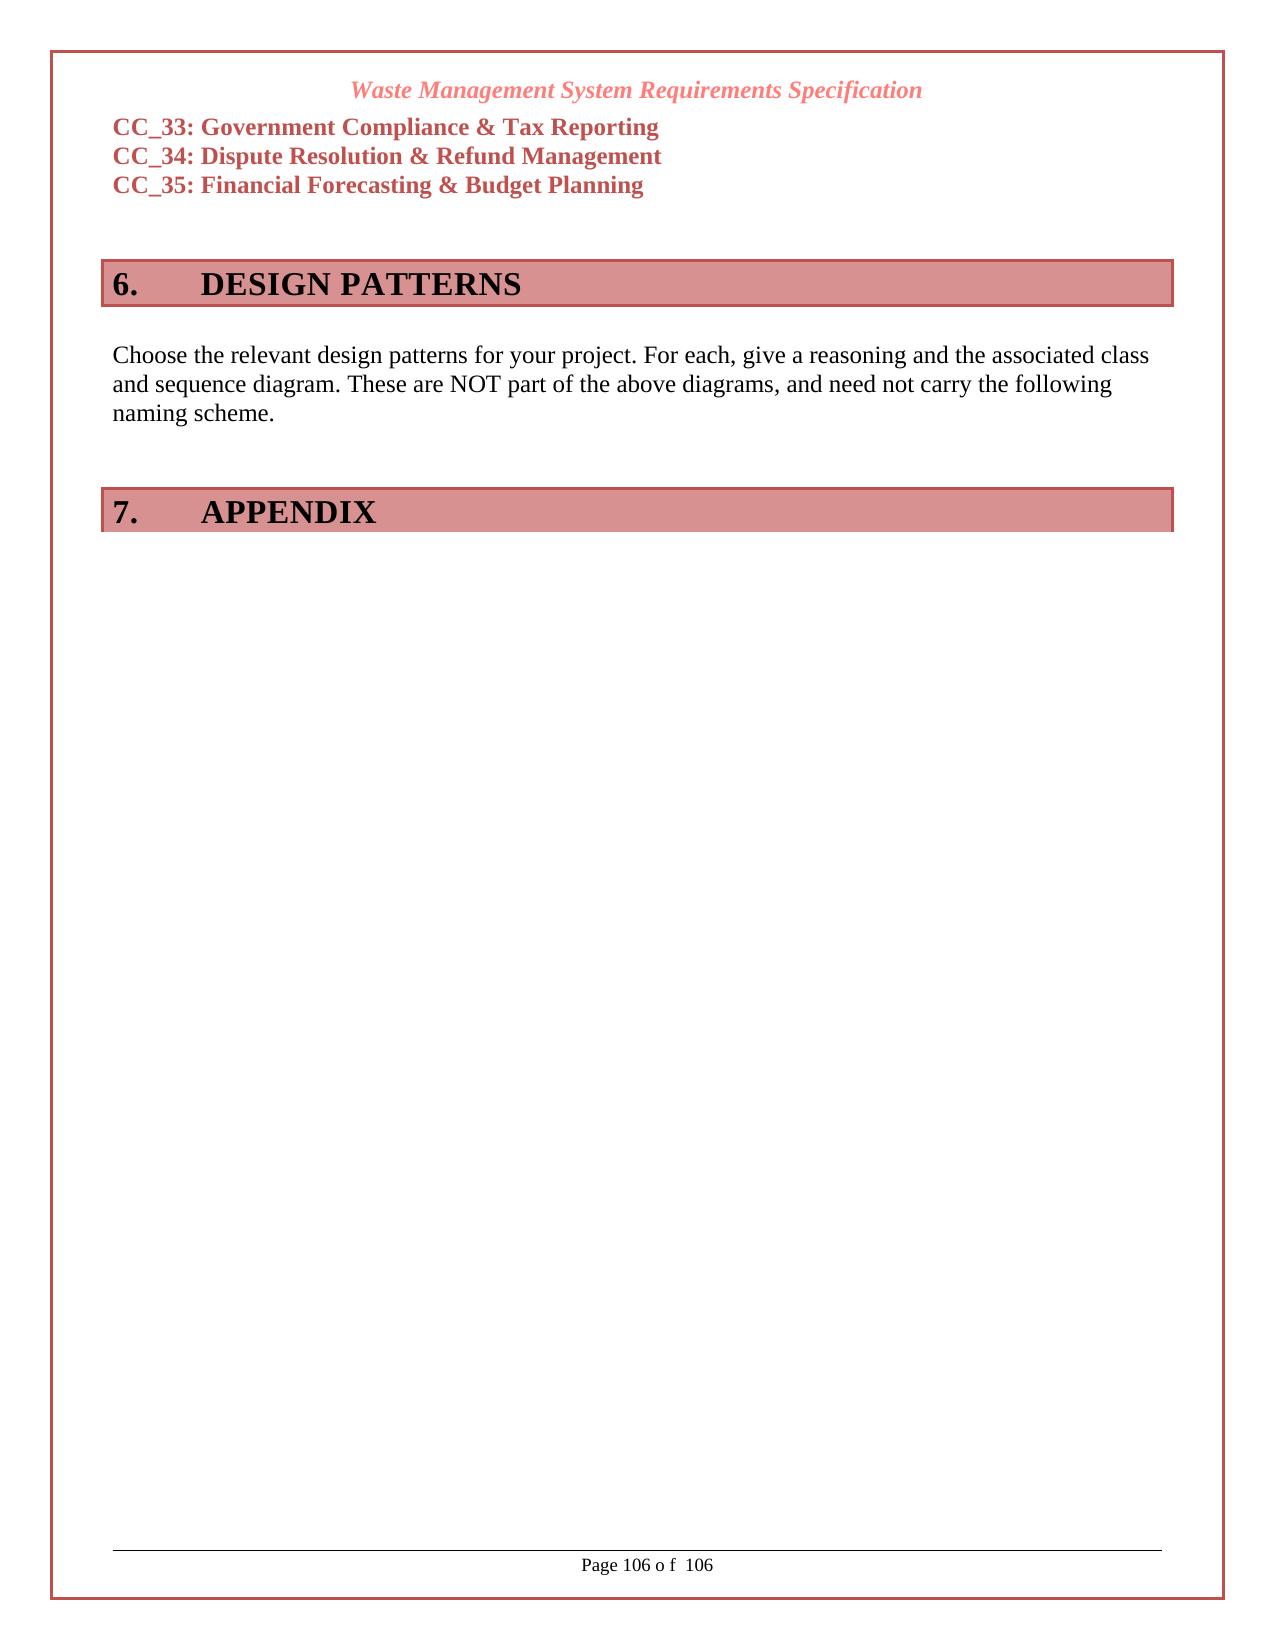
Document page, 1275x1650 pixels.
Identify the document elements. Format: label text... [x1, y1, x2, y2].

text CC_34: Dispute Resolution & Refund Management [112, 141, 1162, 170]
text CC_33: Government Compliance & Tax Reporting [112, 112, 1162, 141]
subtitle 7. APPENDIX [104, 490, 1171, 532]
text Choose the relevant design patterns for your project. For each, give a reasoning and the associated class and sequence diagram. These are NOT part of the above diagrams, and need not carry the following naming scheme. [112, 340, 1162, 427]
text CC_35: Financial Forecasting & Budget Planning [112, 170, 1162, 199]
subtitle 6. DESIGN PATTERNS [104, 262, 1171, 304]
